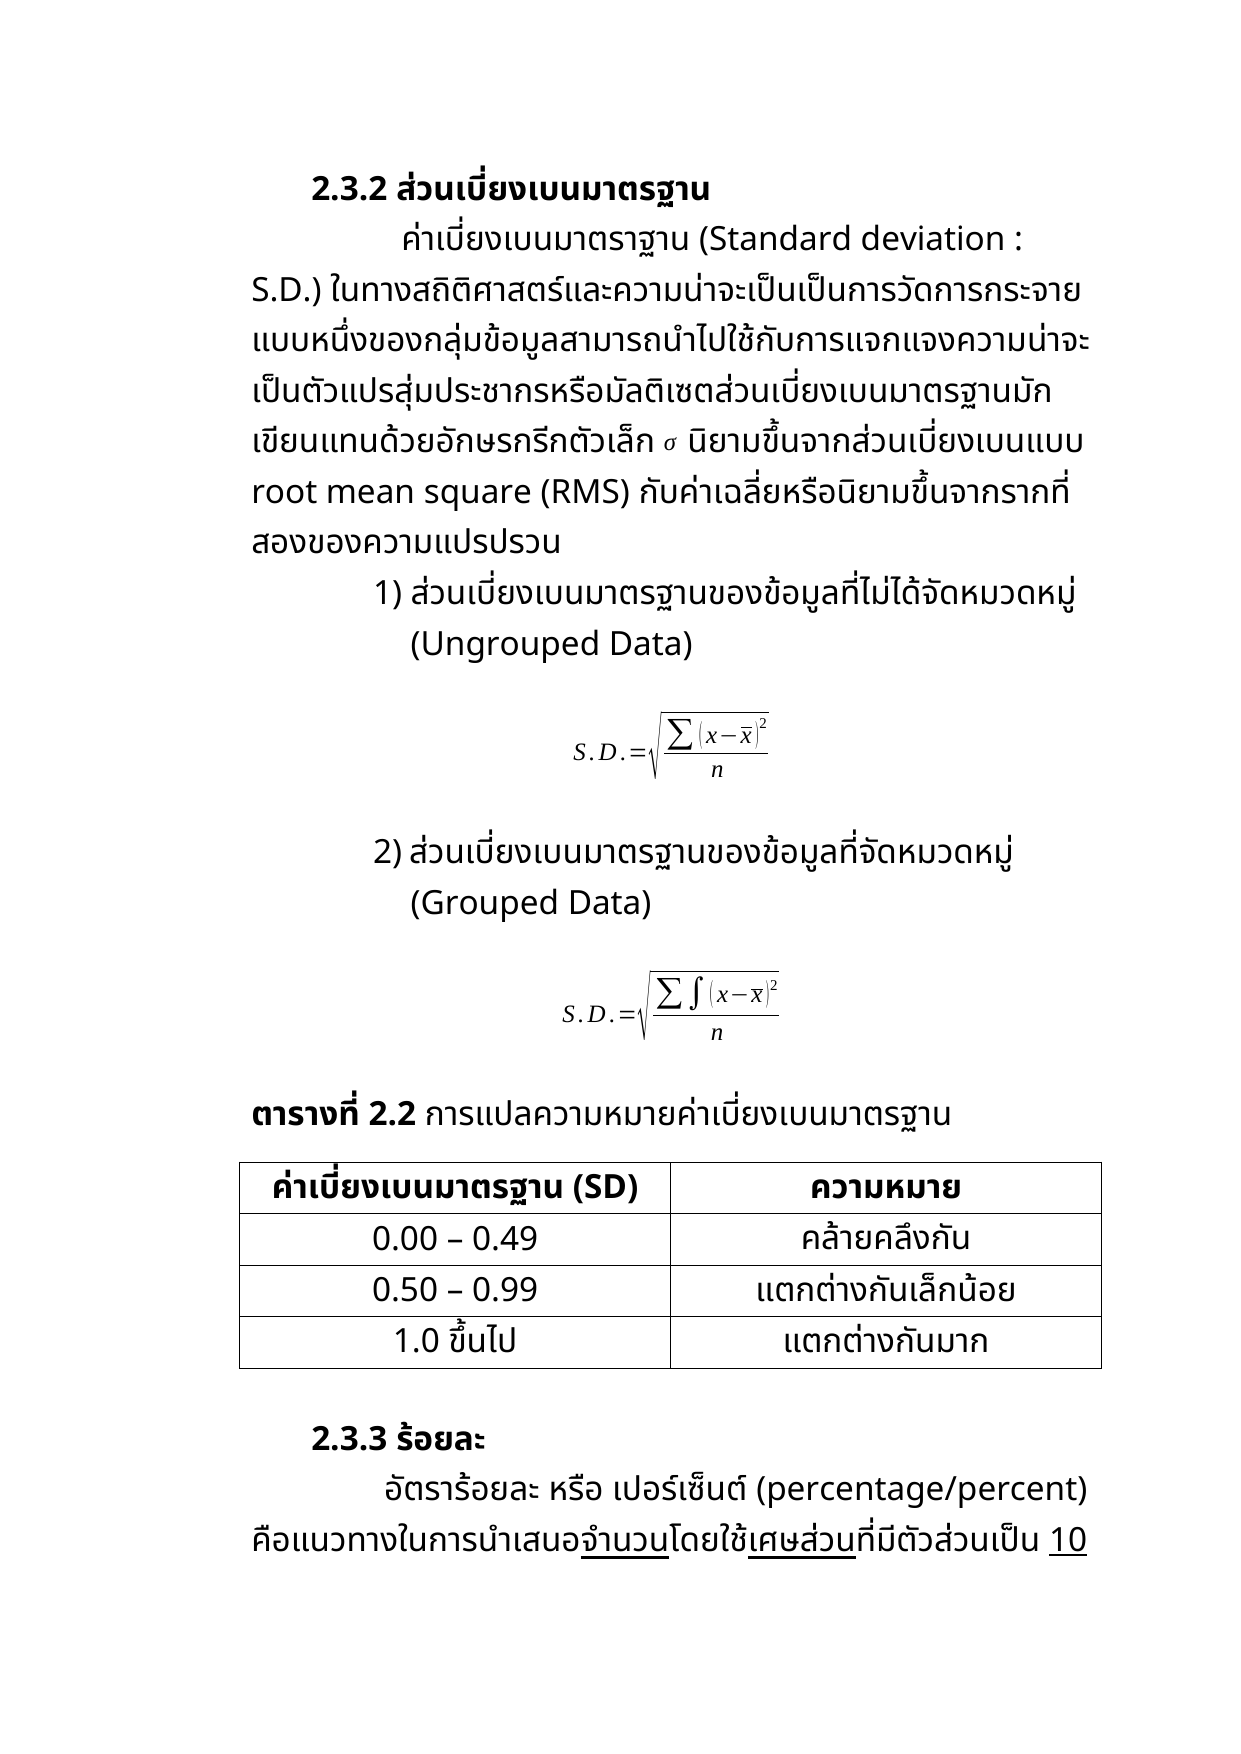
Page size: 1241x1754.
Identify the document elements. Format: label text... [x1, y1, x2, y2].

table_header ความหมาย [671, 1163, 1101, 1213]
table_header ค่าเบี่ยงเบนมาตรฐาน (SD) [240, 1163, 670, 1213]
subtitle 2.3.3 ร้อยละ [311, 1414, 1090, 1465]
list ส่วนเบี่ยงเบนมาตรฐานของข้อมูลที่ไม่ได้จัดหมวดหมู่ (Ungrouped Data) [373, 569, 1090, 665]
table_cell 0.50 – 0.99 [240, 1266, 670, 1316]
table_cell คล้ายคลึงกัน [671, 1214, 1101, 1265]
table_cell แตกต่างกันเล็กน้อย [671, 1266, 1101, 1316]
text ตารางที่ 2.2 การแปลความหมายค่าเบี่ยงเบนมาตรฐาน [251, 1090, 1090, 1141]
table_cell 1.0 ขึ้นไป [240, 1317, 670, 1368]
table_cell แตกต่างกันมาก [671, 1317, 1101, 1368]
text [251, 1465, 1090, 1566]
table_cell 0.00 – 0.49 [240, 1214, 670, 1265]
subtitle 2.3.2 ส่วนเบี่ยงเบนมาตรฐาน [311, 164, 1090, 215]
text ค่าเบี่ยงเบนมาตราฐาน (Standard deviation : S.D.) ในทางสถิติศาสตร์และความน่าจะเป็นเป็นการวัดการกระจายแบบหนึ่งของกลุ่มข้อมูลสามารถนำไปใช้กับการแจกแจงความน่าจะเป็นตัวแปรสุ่มประชากรหรือมัลติเซตส่วนเบี่ยงเบนมาตรฐานมักเขียนแทนด้วยอักษรกรีกตัวเล็ก นิยามขึ้นจากส่วนเบี่ยงเบนแบบ root mean square (RMS) กับค่าเฉลี่ยหรือนิยามขึ้นจากรากที่สองของความแปรปรวน [251, 215, 1090, 569]
list ส่วนเบี่ยงเบนมาตรฐานของข้อมูลที่จัดหมวดหมู่ (Grouped Data) [373, 828, 1090, 924]
